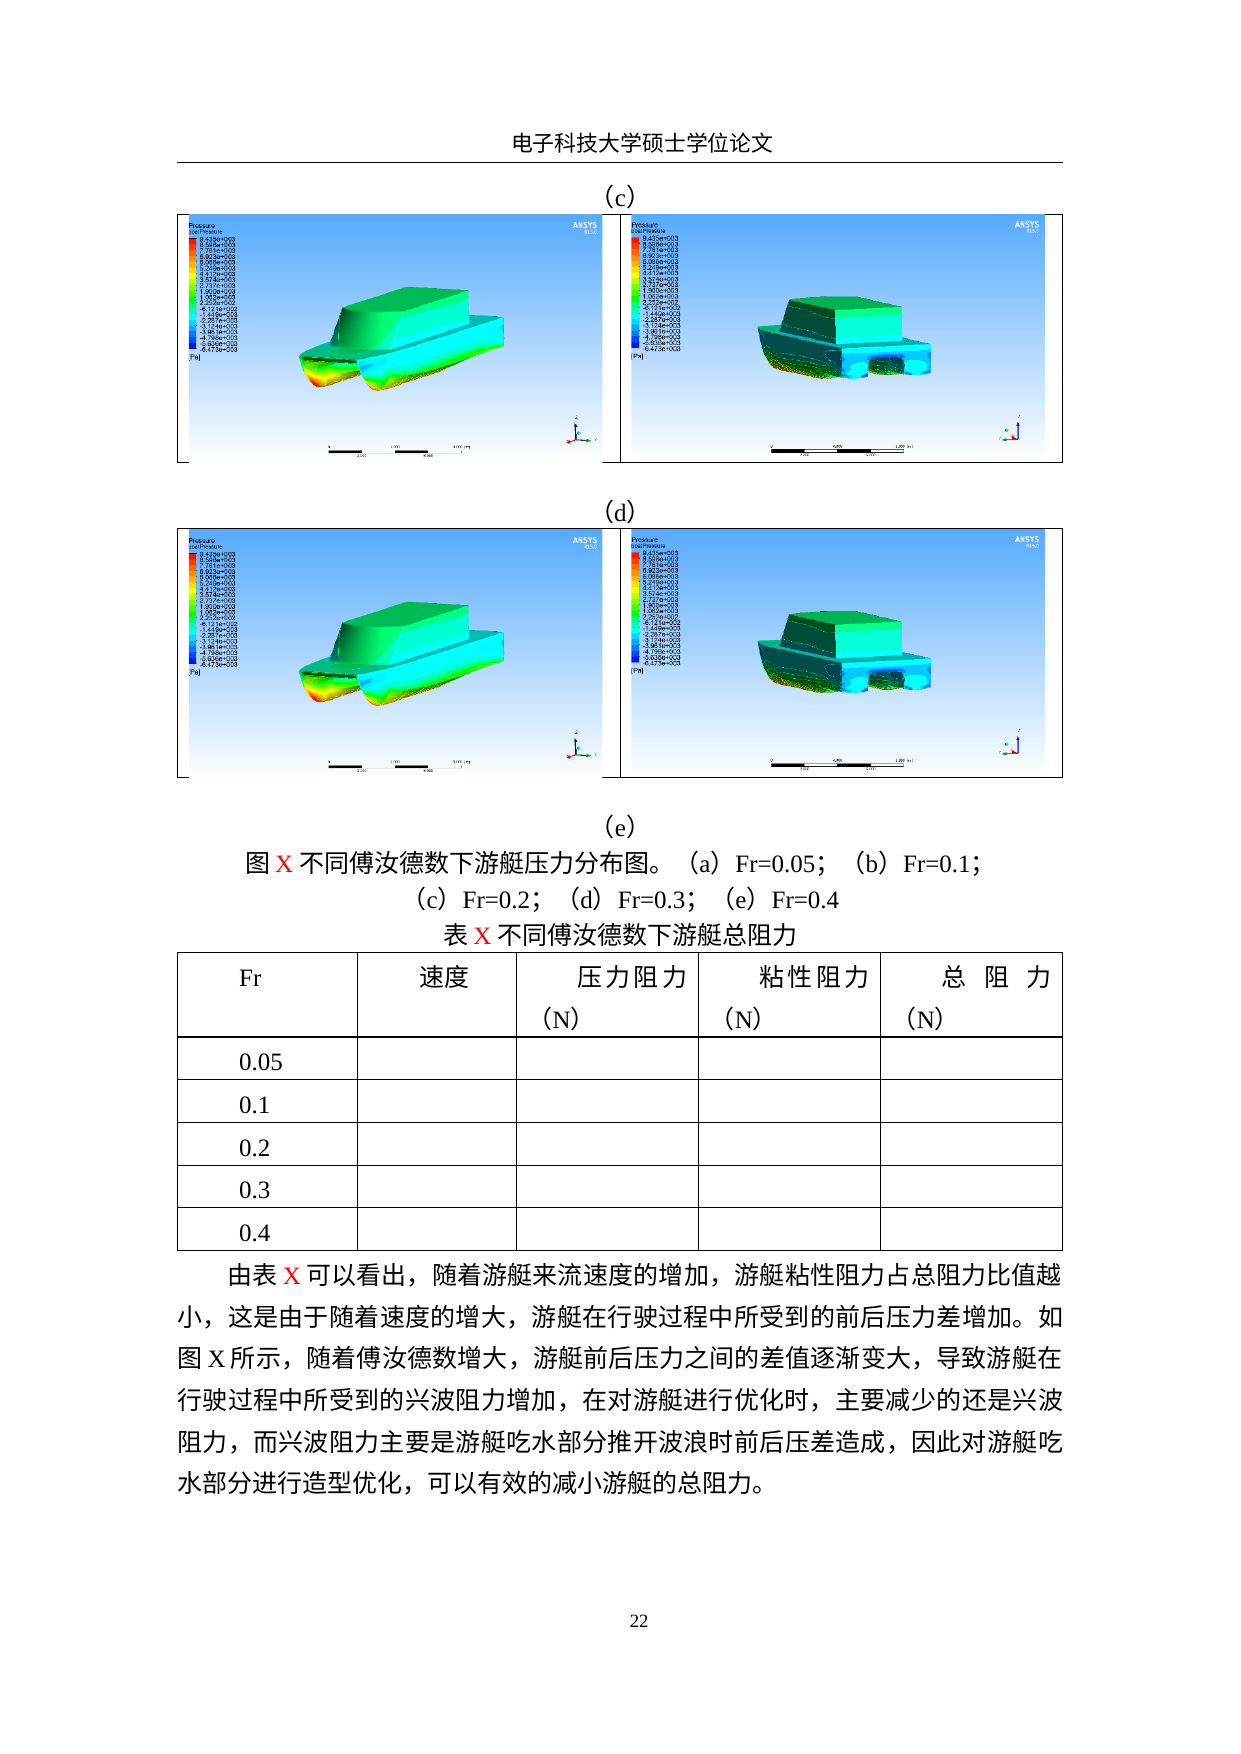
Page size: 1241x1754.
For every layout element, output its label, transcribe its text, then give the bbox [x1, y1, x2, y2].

table_cell [881, 1080, 1062, 1122]
table_header 速度 [358, 953, 516, 1036]
table_header 粘性阻力（N） [699, 953, 880, 1036]
picture [188, 214, 603, 463]
table_cell [699, 1080, 880, 1122]
table_header Fr [178, 953, 357, 1036]
table_cell [358, 1123, 516, 1164]
table_cell [881, 1166, 1062, 1207]
picture [188, 529, 603, 778]
table_header [178, 215, 188, 462]
table_header 总阻力（N） [881, 953, 1062, 1036]
table_cell [358, 1208, 516, 1250]
text （c） [177, 177, 1063, 213]
text 图X 不同傅汝德数下游艇压力分布图。（a）Fr=0.05；（b）Fr=0.1；（c）Fr=0.2；（d）Fr=0.3；（e）Fr=0.4 [177, 843, 1063, 916]
table_cell [517, 1038, 698, 1079]
table_cell [517, 1166, 698, 1207]
table_cell [699, 1208, 880, 1250]
table_cell 0.05 [178, 1038, 357, 1079]
table_header [1045, 215, 1062, 462]
table_cell [699, 1123, 880, 1164]
table_cell [517, 1080, 698, 1122]
text 由表X可以看出，随着游艇来流速度的增加，游艇粘性阻力占总阻力比值越小，这是由于随着速度的增大，游艇在行驶过程中所受到的前后压力差增加。如图X所示，随着傅汝德数增大，游艇前后压力之间的差值逐渐变大，导致游艇在行驶过程中所受到的兴波阻力增加，在对游艇进行优化时，主要减少的还是兴波阻力，而兴波阻力主要是游艇吃水部分推开波浪时前后压差造成，因此对游艇吃水部分进行造型优化，可以有效的减小游艇的总阻力。 [177, 1251, 1063, 1501]
table_cell [699, 1038, 880, 1079]
table_cell [358, 1166, 516, 1207]
table_cell 0.4 [178, 1208, 357, 1250]
table_cell [517, 1123, 698, 1164]
text （e） [177, 807, 1063, 843]
table_cell [358, 1038, 516, 1079]
table_cell 0.1 [178, 1080, 357, 1122]
text 表X 不同傅汝德数下游艇总阻力 [177, 916, 1063, 952]
table_cell [881, 1208, 1062, 1250]
table_cell [881, 1038, 1062, 1079]
table_cell 0.2 [178, 1123, 357, 1164]
table_header [621, 215, 631, 462]
text （d） [177, 492, 1063, 528]
table_header [178, 529, 188, 777]
table_header [603, 215, 620, 462]
picture [631, 214, 1045, 462]
table_cell [881, 1123, 1062, 1164]
table_cell [517, 1208, 698, 1250]
table_cell 0.3 [178, 1166, 357, 1207]
table_header [621, 529, 1062, 777]
table_cell [699, 1166, 880, 1207]
table_header 压力阻力（N） [517, 953, 698, 1036]
table_cell [358, 1080, 516, 1122]
picture [631, 529, 1045, 776]
table_header [603, 529, 620, 777]
